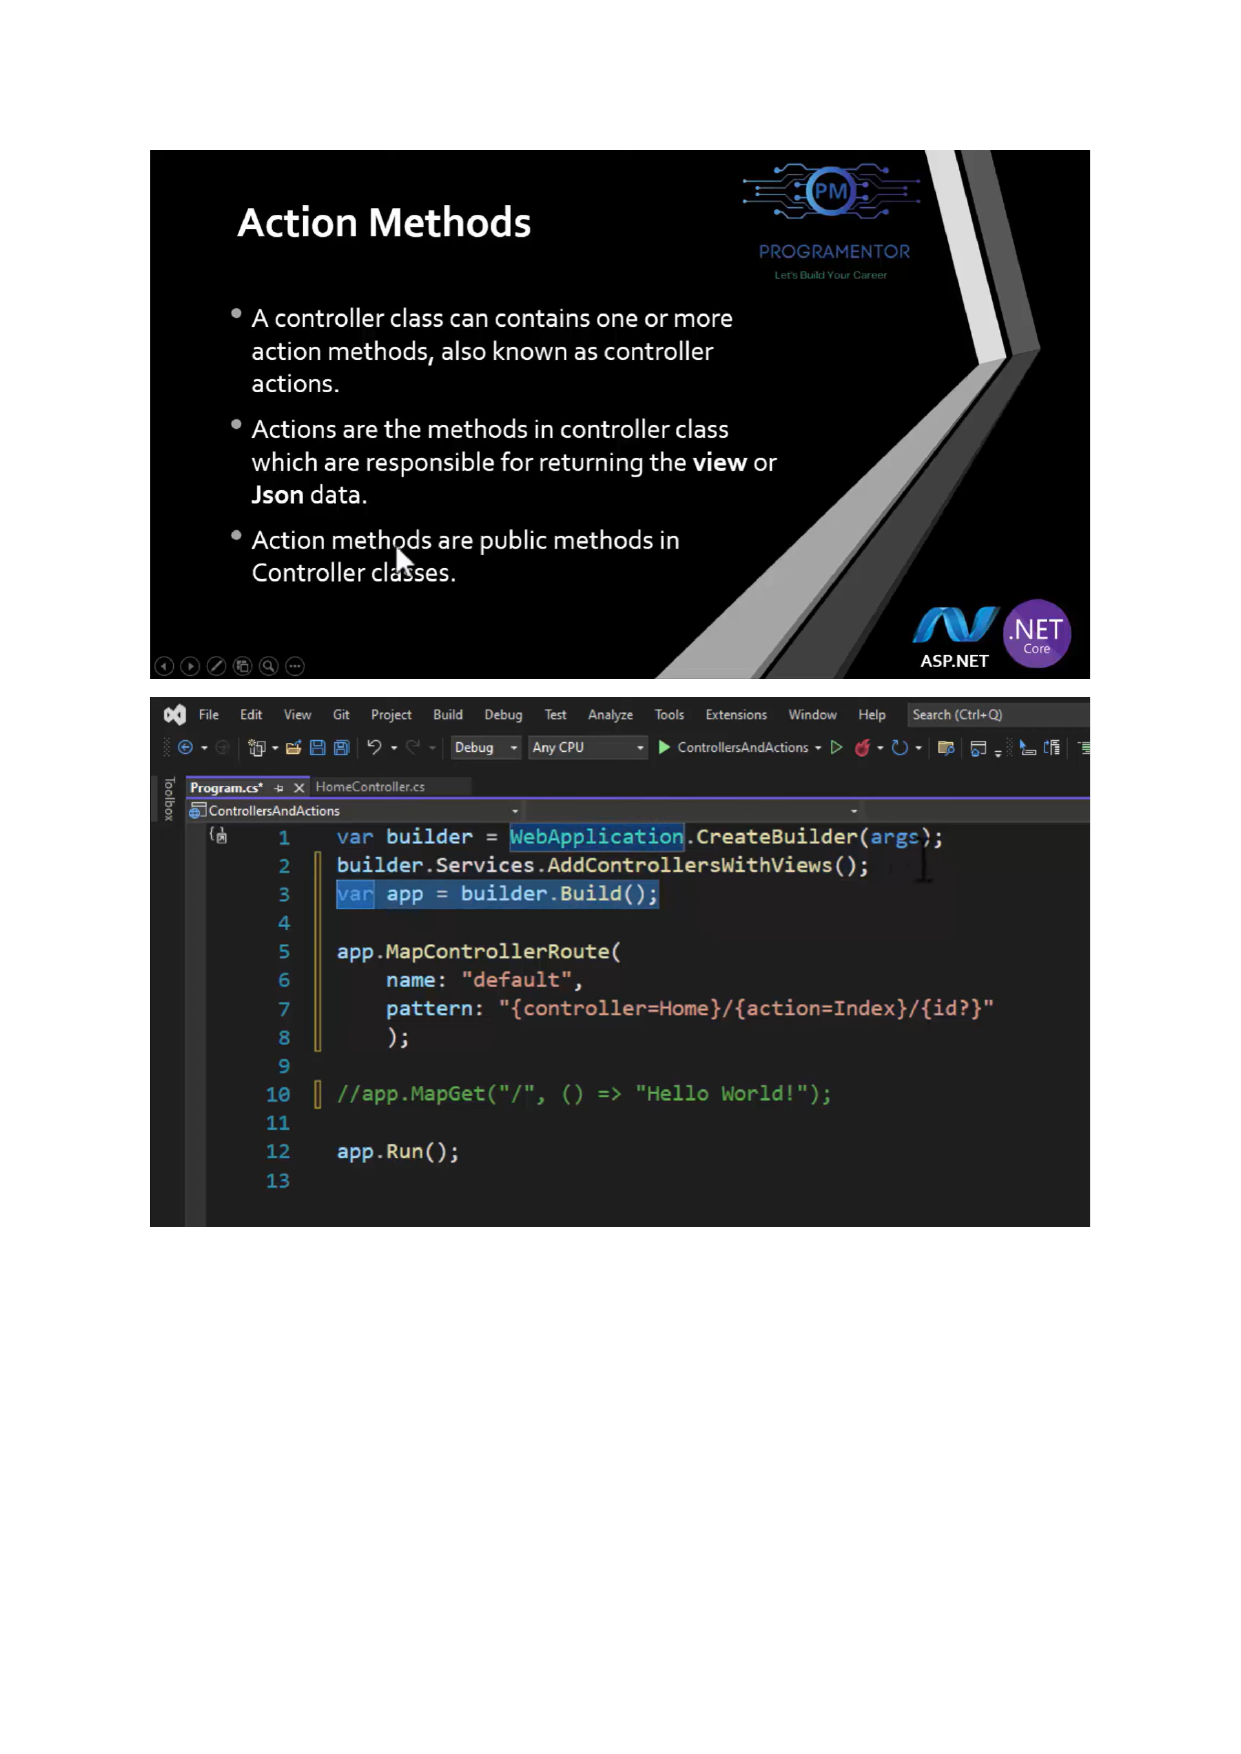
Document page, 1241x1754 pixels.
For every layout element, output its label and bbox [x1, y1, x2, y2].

picture [150, 697, 1091, 1227]
picture [150, 150, 1091, 679]
